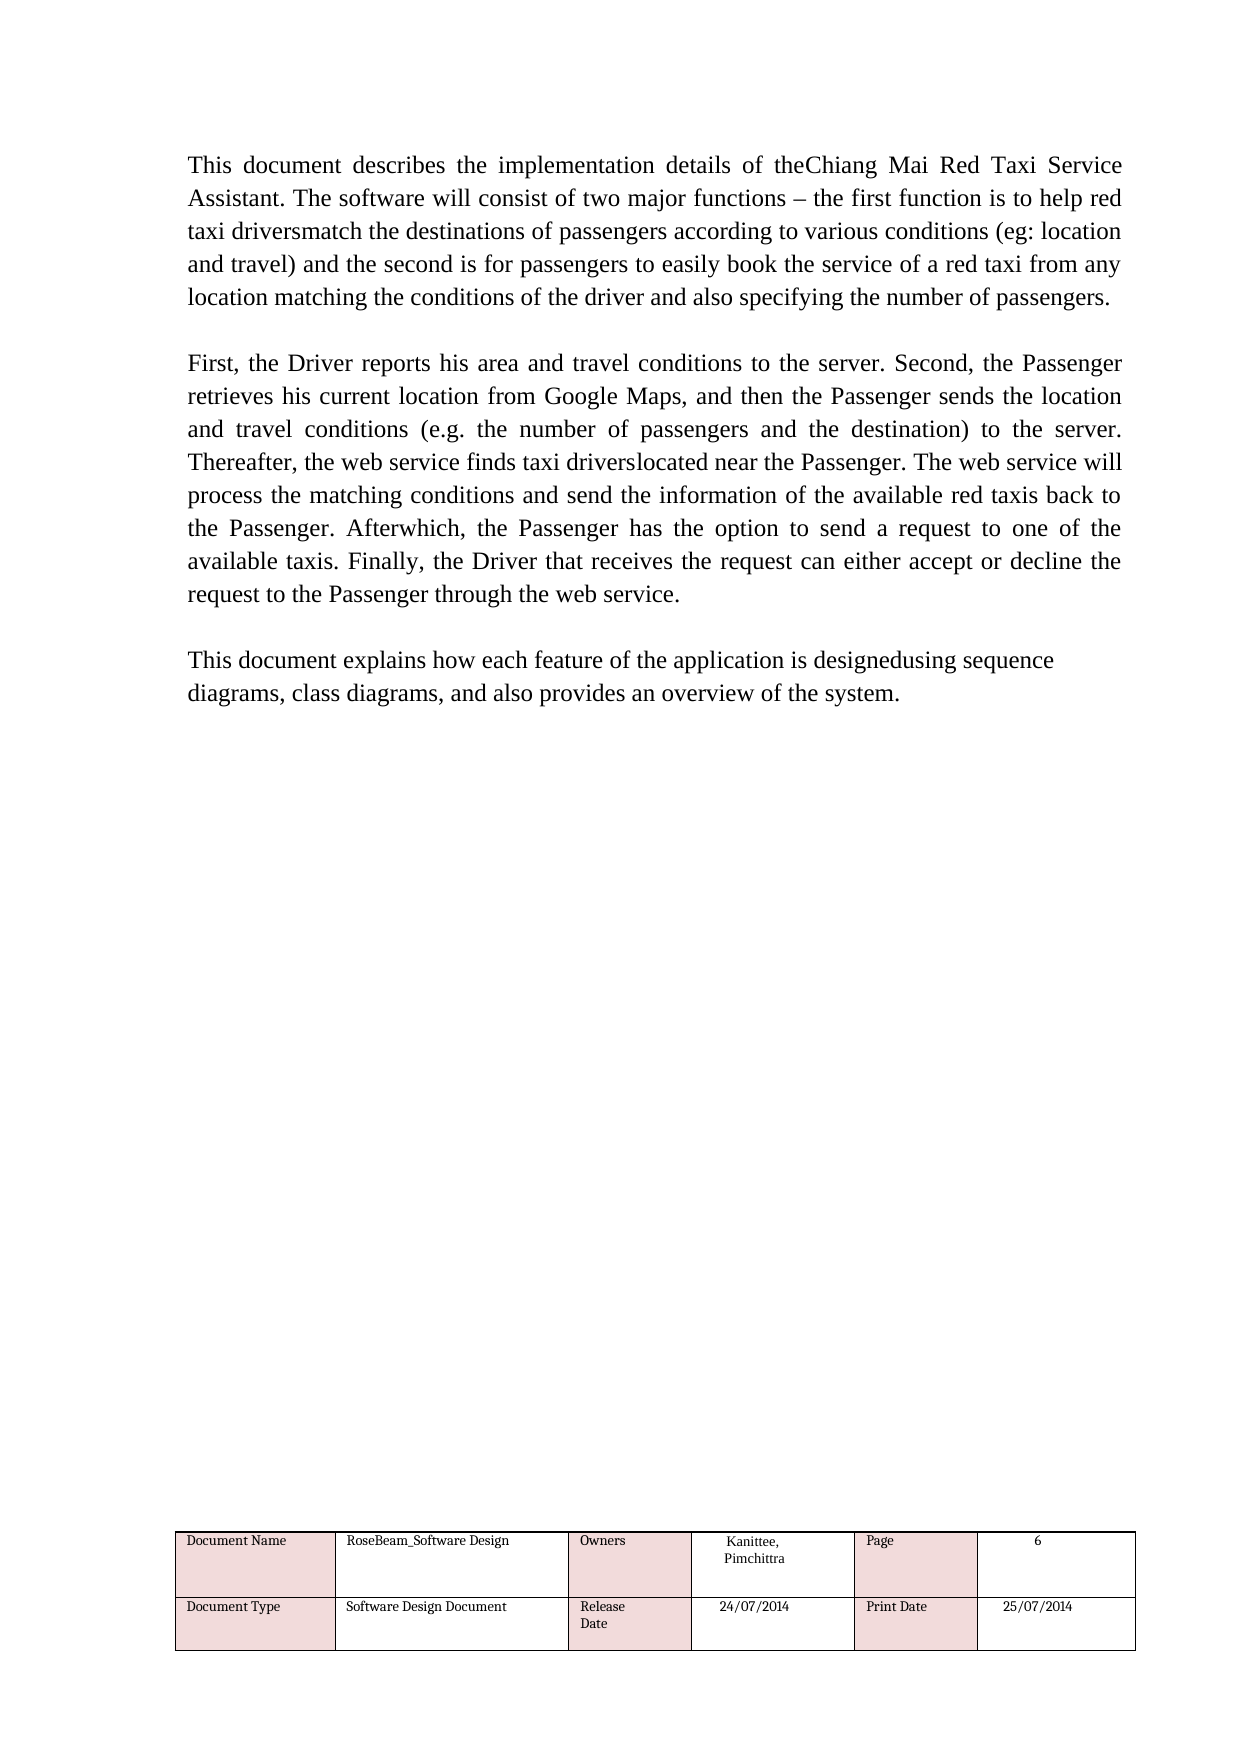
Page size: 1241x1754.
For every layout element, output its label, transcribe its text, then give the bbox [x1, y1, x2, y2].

text This document explains how each feature of the application is designedusing sequence diagrams, class diagrams, and also provides an overview of the system. [187, 612, 1123, 707]
text This document describes the implementation details of theChiang Mai Red Taxi Service Assistant. The software will consist of two major functions – the first function is to help red taxi driversmatch the destinations of passengers according to various conditions (eg: location and travel) and the second is for passengers to easily book the service of a red taxi from any location matching the conditions of the driver and also specifying the number of passengers. [187, 150, 1123, 311]
text First, the Driver reports his area and travel conditions to the server. Second, the Passenger retrieves his current location from Google Maps, and then the Passenger sends the location and travel conditions (e.g. the number of passengers and the destination) to the server. Thereafter, the web service finds taxi driverslocated near the Passenger. The web service will process the matching conditions and send the information of the available red taxis back to the Passenger. Afterwhich, the Passenger has the option to send a request to one of the available taxis. Finally, the Driver that receives the request can either accept or decline the request to the Passenger through the web service. [187, 348, 1123, 608]
